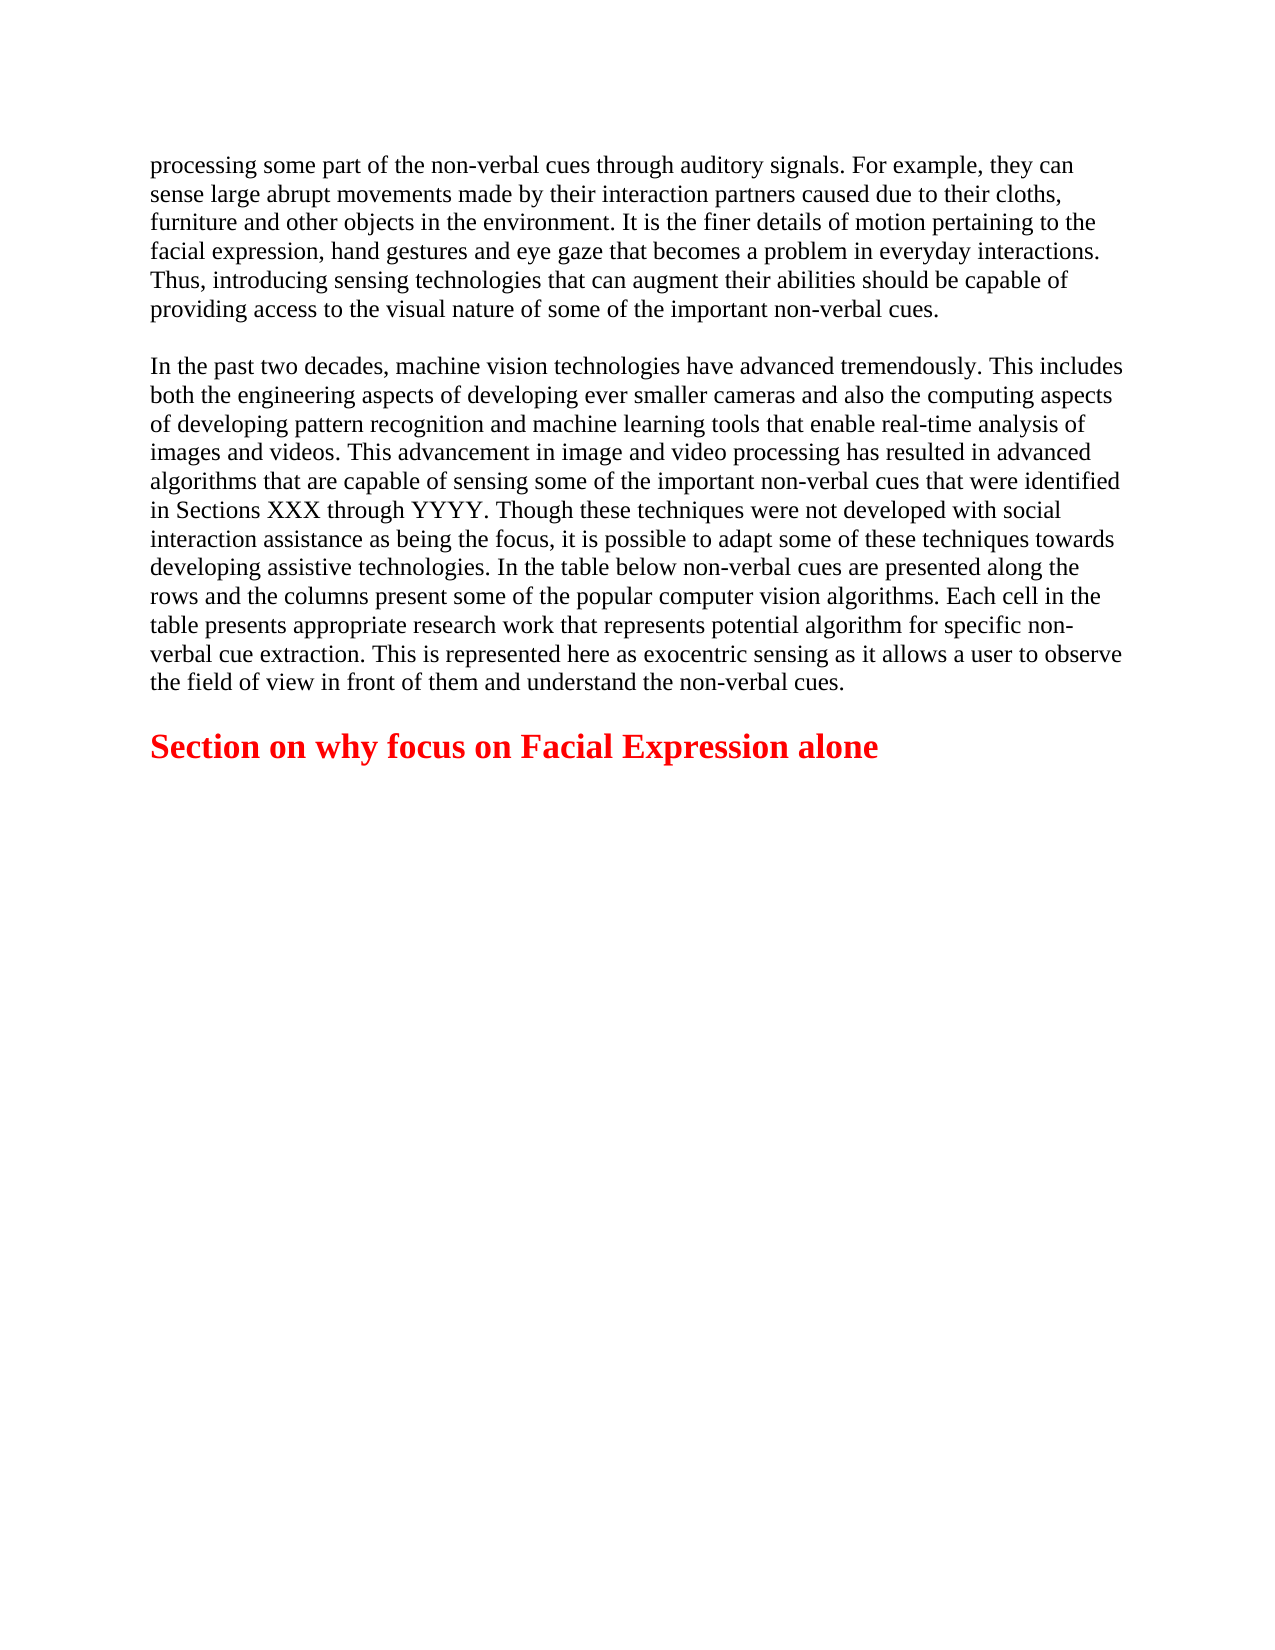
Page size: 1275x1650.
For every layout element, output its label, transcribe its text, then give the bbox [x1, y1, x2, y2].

text Section on why focus on Facial Expression alone [150, 725, 1125, 766]
text In the past two decades, machine vision technologies have advanced tremendously. This includes both the engineering aspects of developing ever smaller cameras and also the computing aspects of developing pattern recognition and machine learning tools that enable real-time analysis of images and videos. This advancement in image and video processing has resulted in advanced algorithms that are capable of sensing some of the important non-verbal cues that were identified in Sections XXX through YYYY. Though these techniques were not developed with social interaction assistance as being the focus, it is possible to adapt some of these techniques towards developing assistive technologies. In the table below non-verbal cues are presented along the rows and the columns present some of the popular computer vision algorithms. Each cell in the table presents appropriate research work that represents potential algorithm for specific non-verbal cue extraction. This is represented here as exocentric sensing as it allows a user to observe the field of view in front of them and understand the non-verbal cues. [150, 351, 1125, 696]
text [150, 150, 1125, 322]
